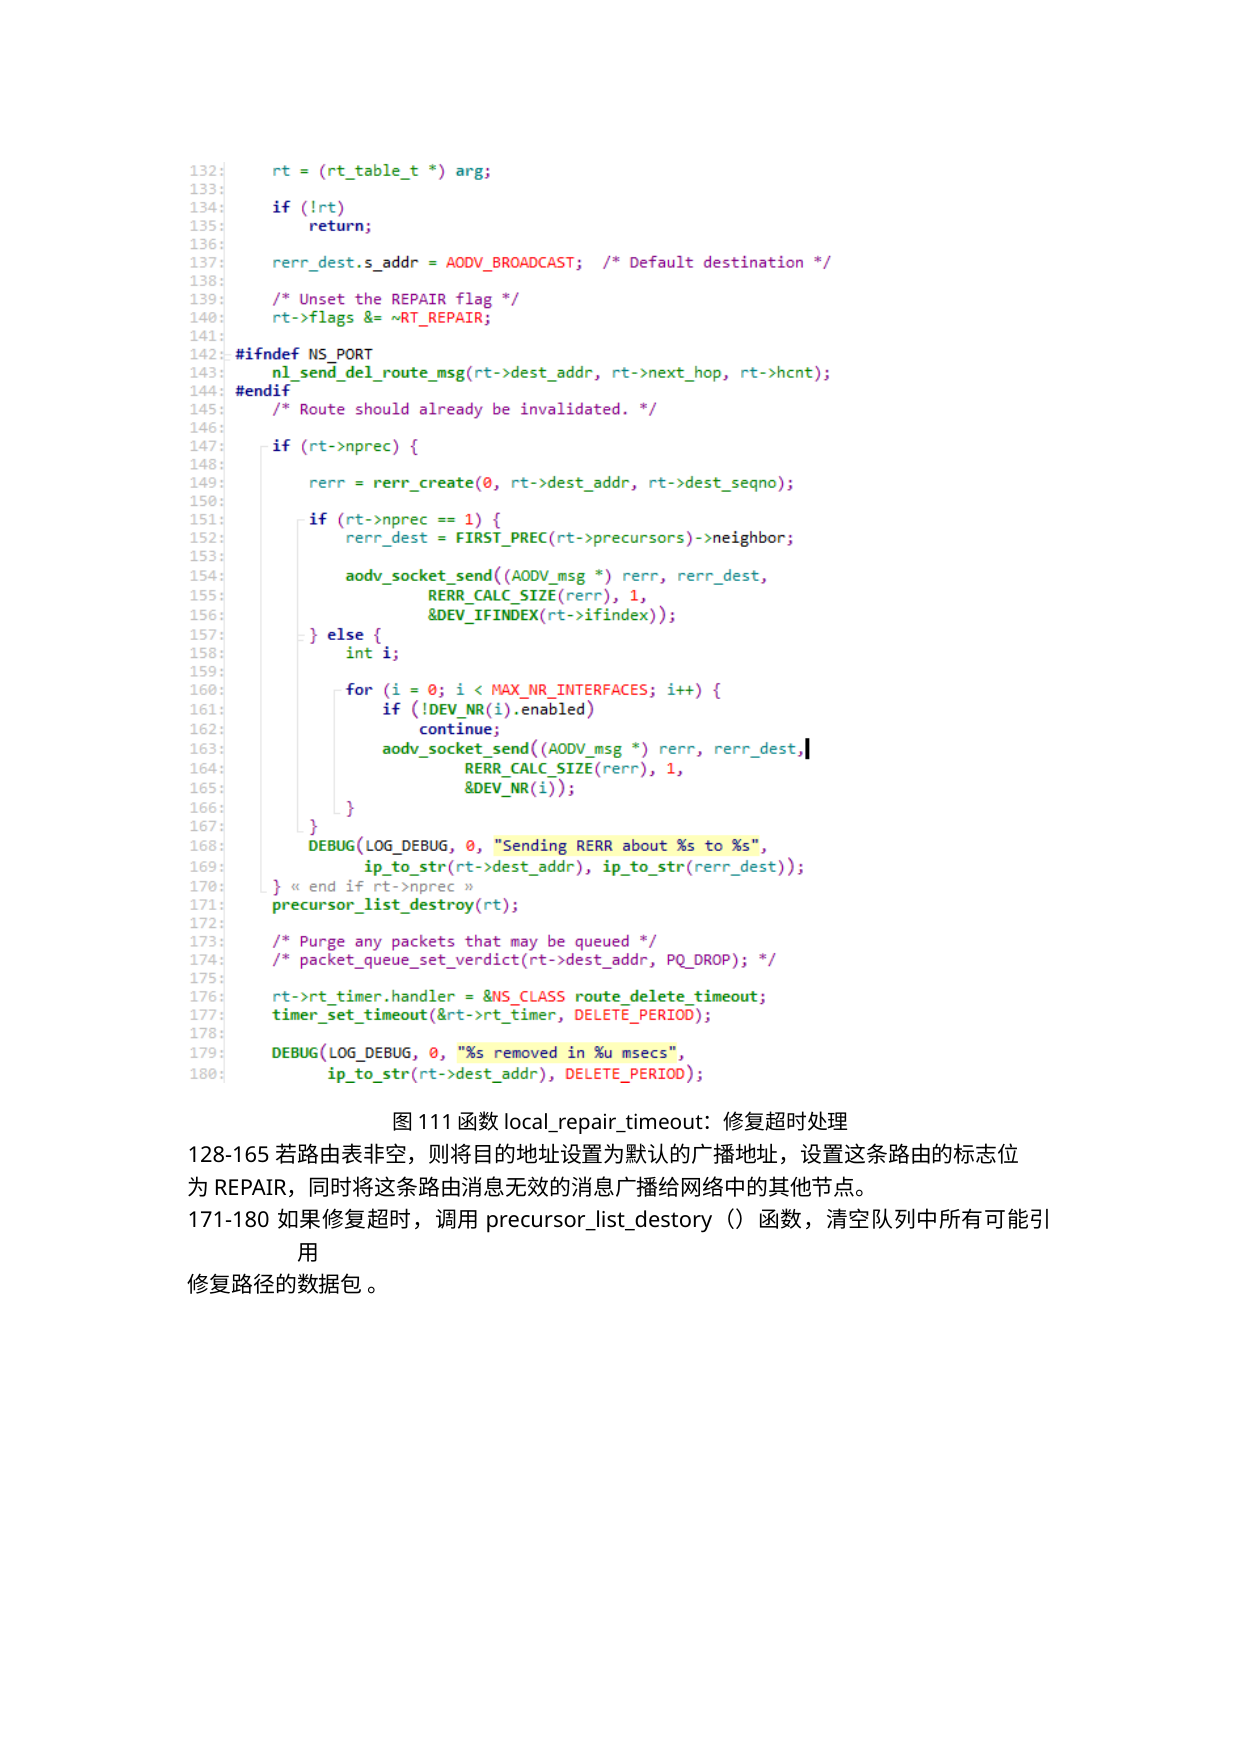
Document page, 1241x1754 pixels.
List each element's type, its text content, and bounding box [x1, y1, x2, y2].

text 128-165 若路由表非空，则将目的地址设置为默认的广播地址，设置这条路由的标志位 [187, 1137, 1053, 1169]
text 图 111 函数local_repair_timeout：修复超时处理 [187, 1104, 1053, 1137]
picture [187, 162, 989, 1083]
text 171-180 如果修复超时，调用precursor_list_destory（）函数，清空队列中所有可能引用 [187, 1202, 1053, 1267]
text 为REPAIR，同时将这条路由消息无效的消息广播给网络中的其他节点。 [187, 1169, 1053, 1202]
text 修复路径的数据包 。 [187, 1267, 1053, 1299]
